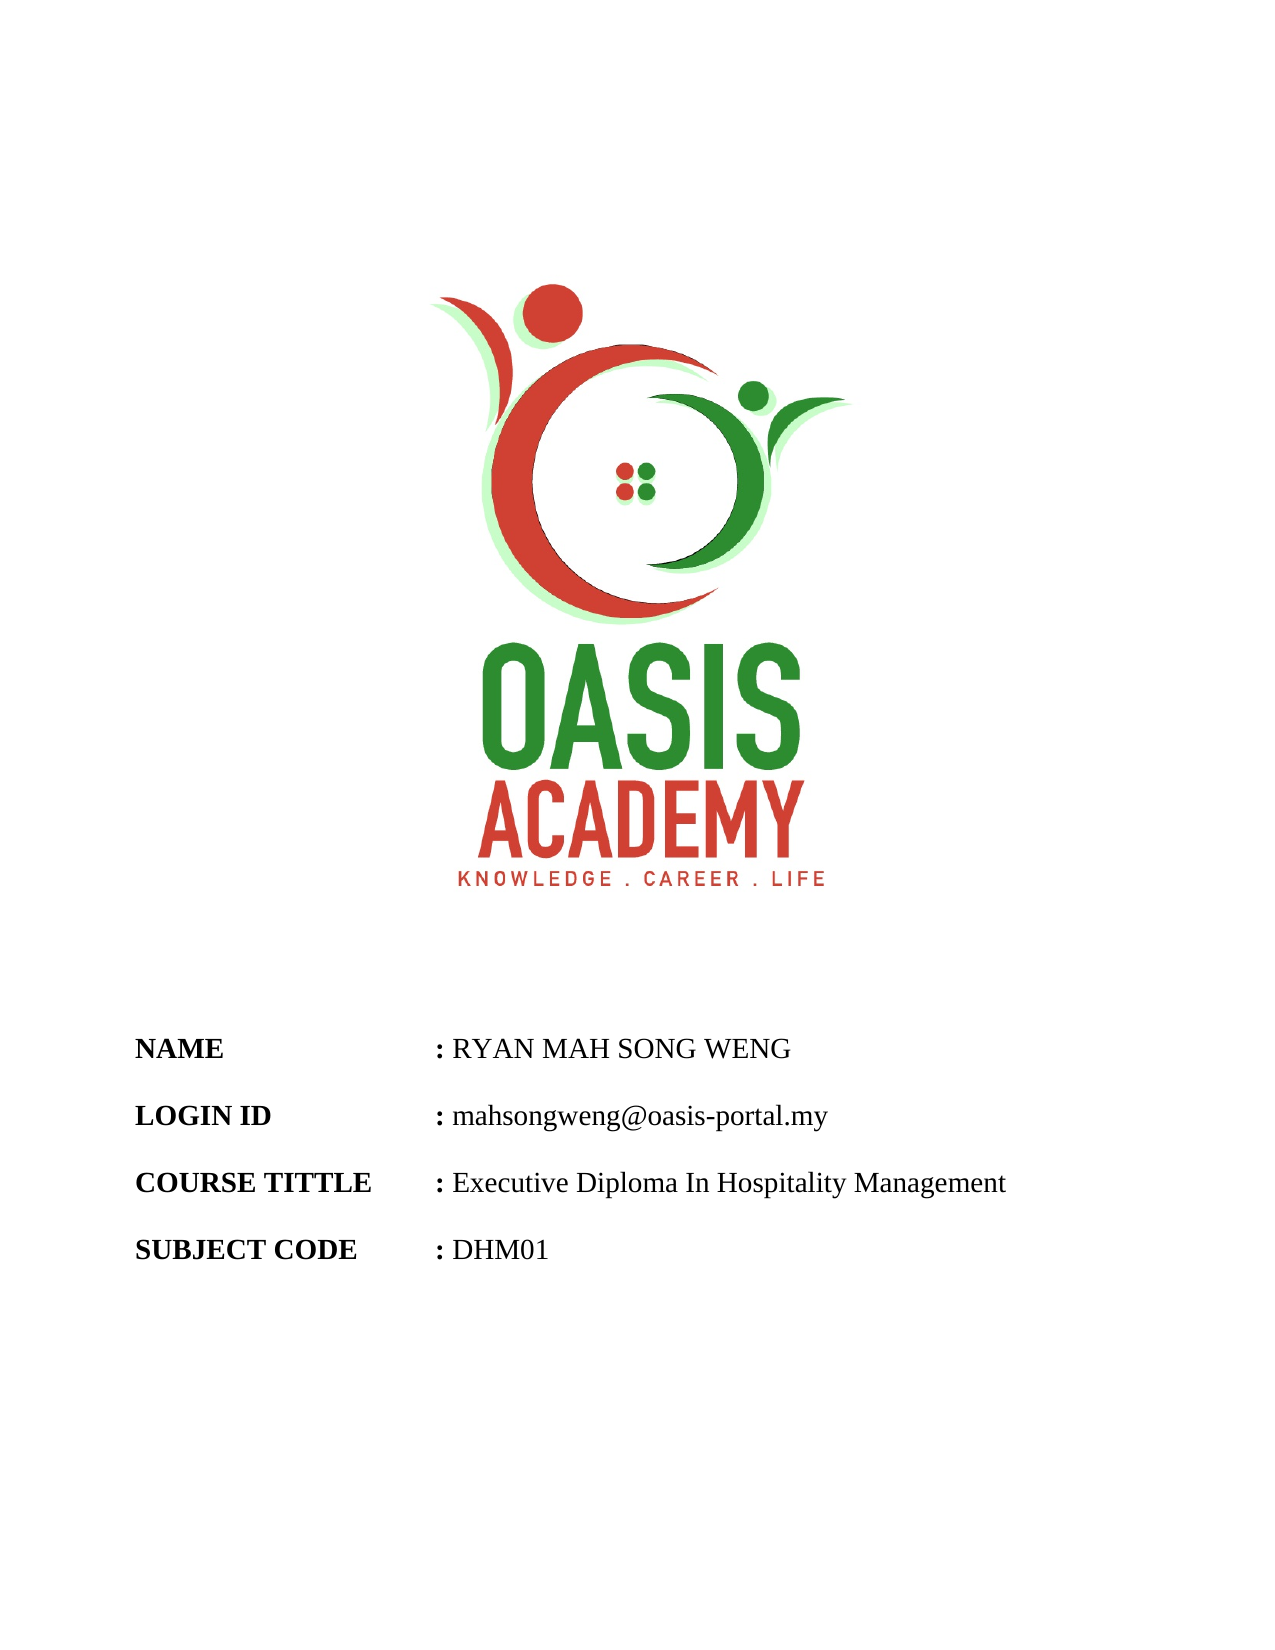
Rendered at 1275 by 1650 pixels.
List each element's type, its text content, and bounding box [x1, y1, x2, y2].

text LOGIN ID : mahsongweng@oasis-portal.my [135, 1098, 1140, 1132]
text SUBJECT CODE : DHM01 [135, 1232, 1140, 1266]
picture [259, 136, 1016, 1006]
text COURSE TITTLE : Executive Diploma In Hospitality Management [135, 1165, 1140, 1198]
text NAME : RYAN MAH SONG WENG [135, 1031, 1140, 1064]
